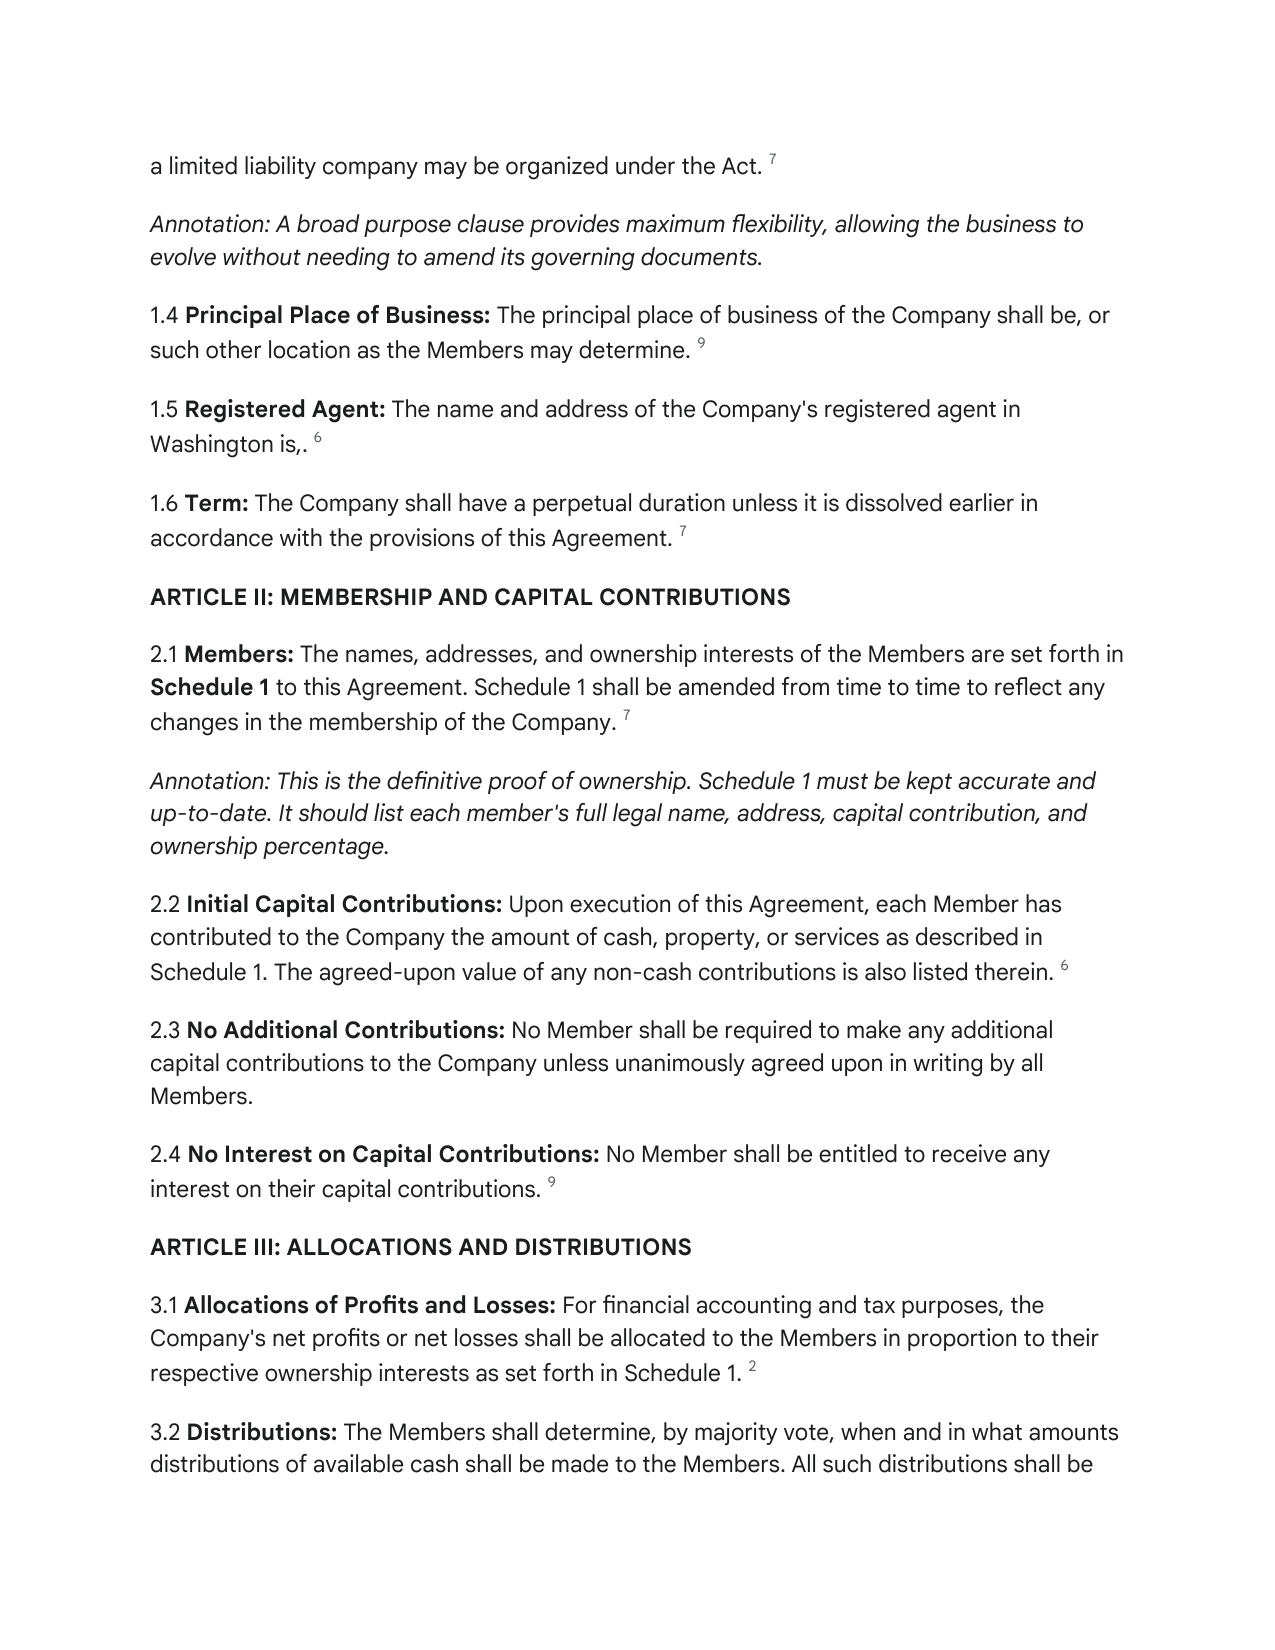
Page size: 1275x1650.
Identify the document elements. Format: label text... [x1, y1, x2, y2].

text 1.4 Principal Place of Business: The principal place of business of the Company shall be, or such other location as the Members may determine. 9 [150, 301, 1125, 366]
text 3.1 Allocations of Profits and Losses: For financial accounting and tax purposes, the Company's net profits or net losses shall be allocated to the Members in proportion to their respective ownership interests as set forth in Schedule 1. 2 [150, 1291, 1125, 1388]
text 2.1 Members: The names, addresses, and ownership interests of the Members are set forth in Schedule 1 to this Agreement. Schedule 1 shall be amended from time to time to reflect any changes in the membership of the Company. 7 [150, 640, 1125, 738]
text 1.6 Term: The Company shall have a perpetual duration unless it is dissolved earlier in accordance with the provisions of this Agreement. 7 [150, 489, 1125, 553]
text 2.4 No Interest on Capital Contributions: No Member shall be entitled to receive any interest on their capital contributions. 9 [150, 1140, 1125, 1204]
text ARTICLE II: MEMBERSHIP AND CAPITAL CONTRIBUTIONS [150, 583, 1125, 611]
text Annotation: A broad purpose clause provides maximum flexibility, allowing the business to evolve without needing to amend its governing documents. [150, 211, 1125, 272]
text 2.2 Initial Capital Contributions: Upon execution of this Agreement, each Member has contributed to the Company the amount of cash, property, or services as described in Schedule 1. The agreed-upon value of any non-cash contributions is also listed therein. 6 [150, 890, 1125, 987]
text ARTICLE III: ALLOCATIONS AND DISTRIBUTIONS [150, 1234, 1125, 1262]
text 2.3 No Additional Contributions: No Member shall be required to make any additional capital contributions to the Company unless unanimously agreed upon in writing by all Members. [150, 1017, 1125, 1111]
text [150, 150, 1125, 181]
text 1.5 Registered Agent: The name and address of the Company's registered agent in Washington is,. 6 [150, 395, 1125, 459]
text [150, 1418, 1125, 1479]
text Annotation: This is the definitive proof of ownership. Schedule 1 must be kept accurate and up-to-date. It should list each member's full legal name, address, capital contribution, and ownership percentage. [150, 767, 1125, 861]
